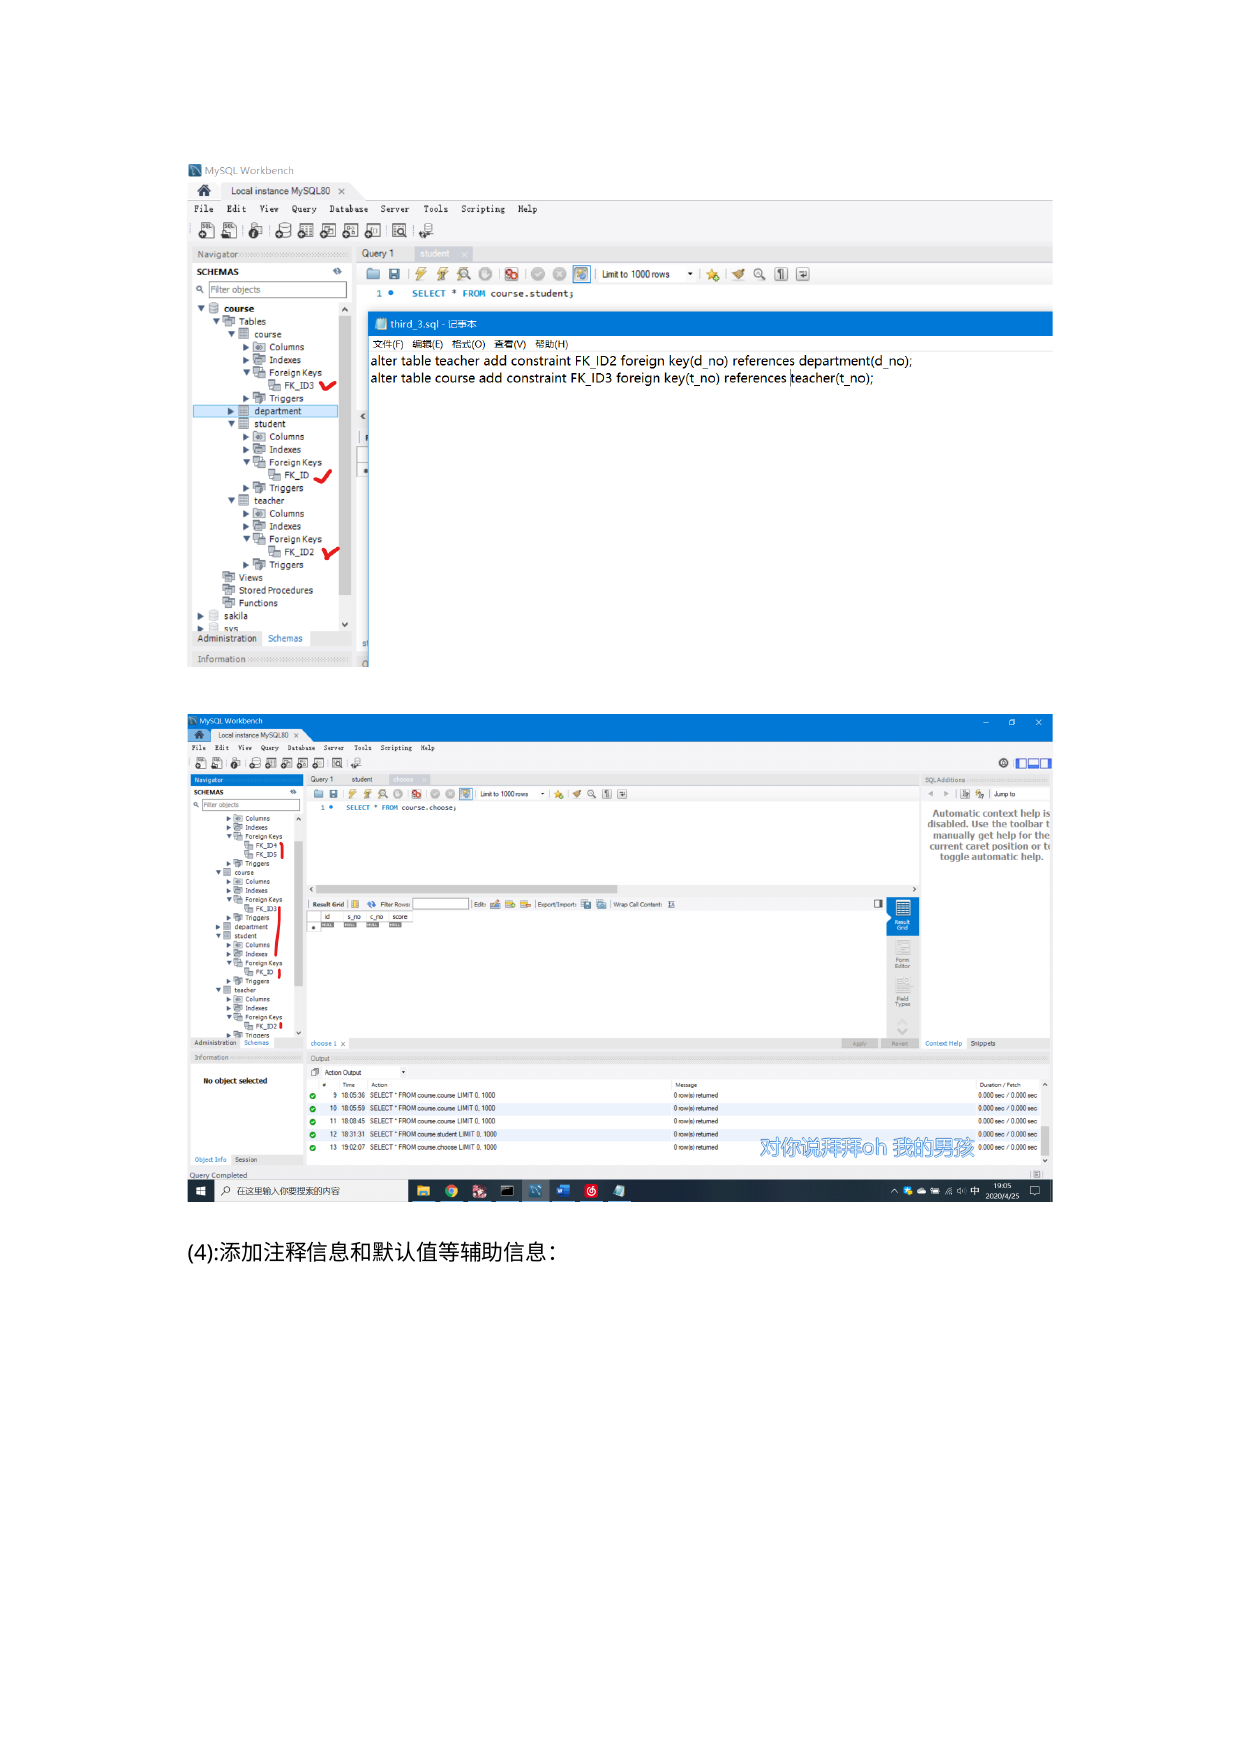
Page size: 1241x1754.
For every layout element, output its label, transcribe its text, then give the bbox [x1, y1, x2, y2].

text (4):添加注释信息和默认值等辅助信息： [187, 1234, 1053, 1267]
picture [187, 162, 1053, 667]
picture [187, 714, 1053, 1202]
